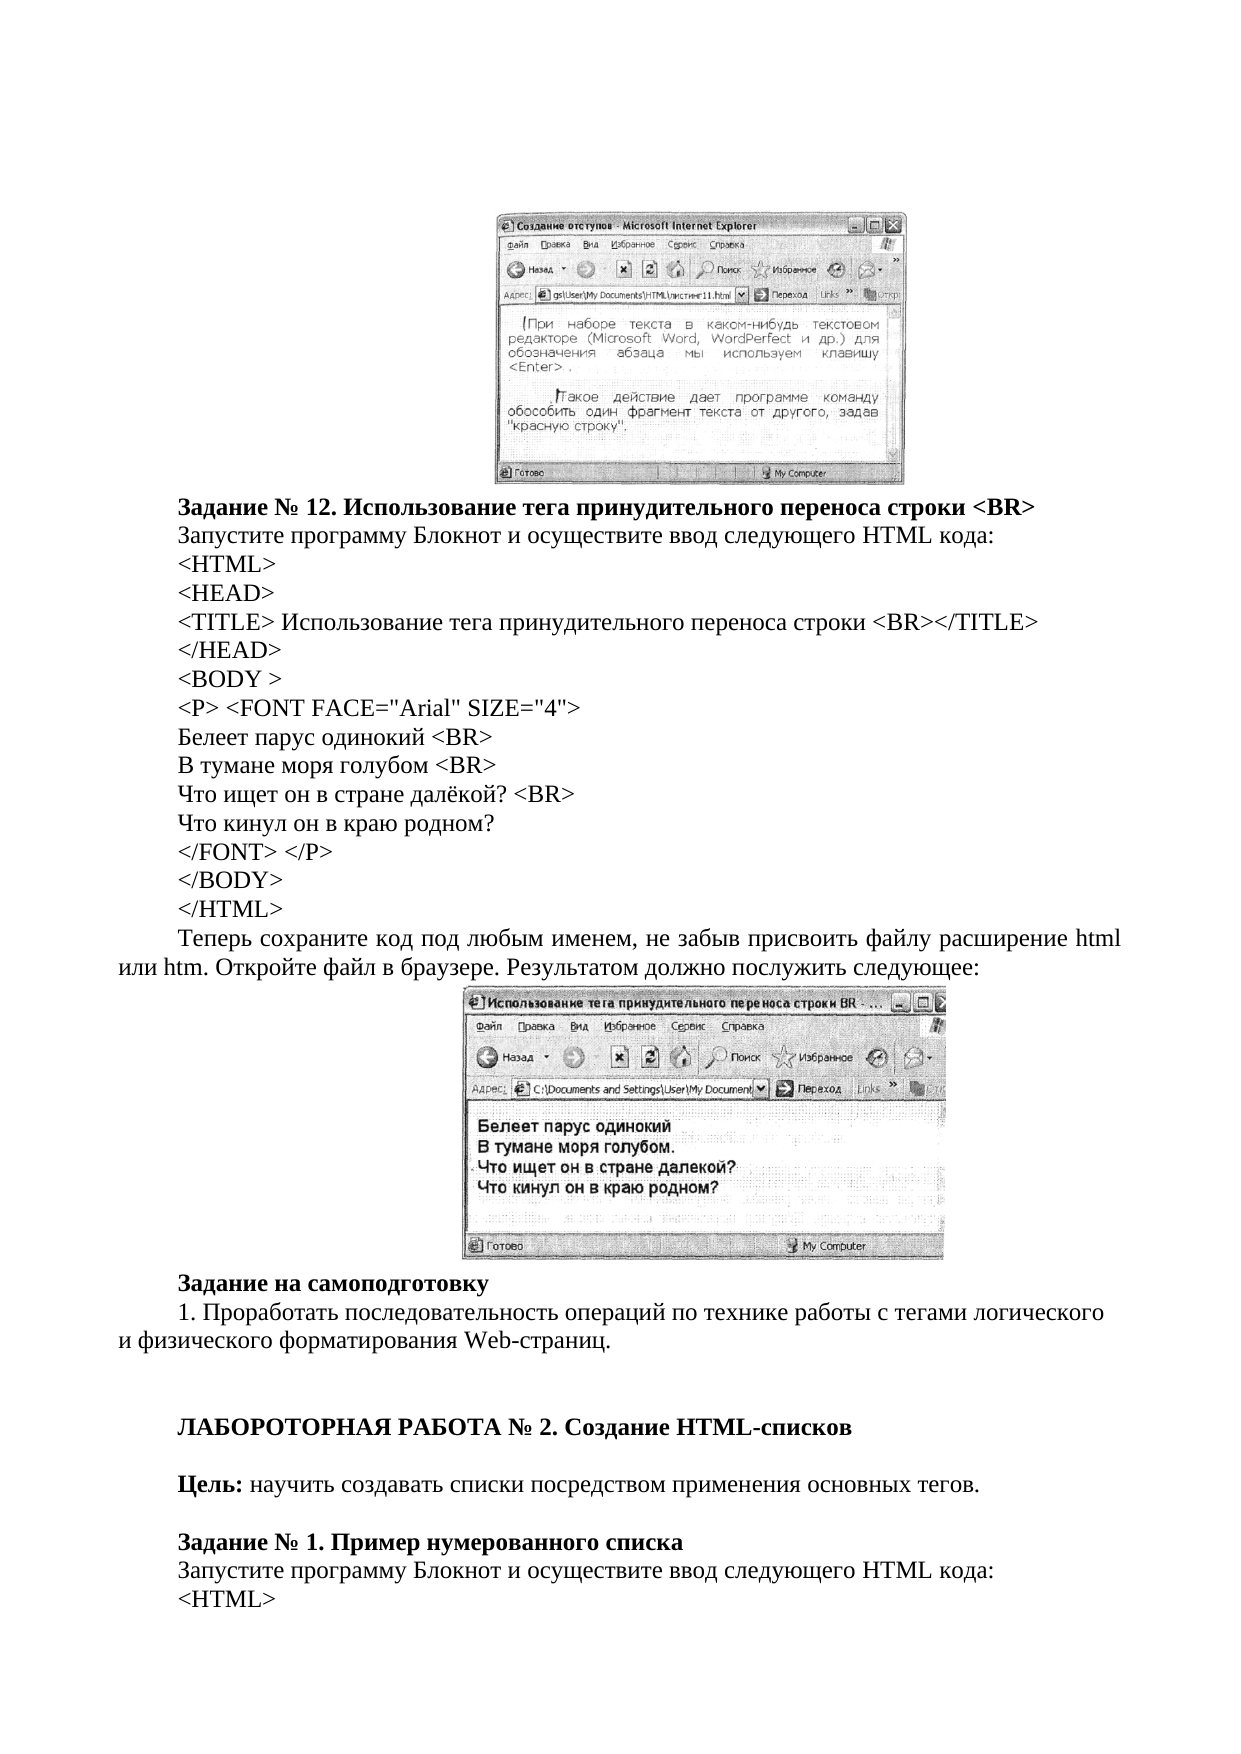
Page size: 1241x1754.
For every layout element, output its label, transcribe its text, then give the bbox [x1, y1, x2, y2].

text ЛАБОРОТОРНАЯ РАБОТА № 2. Создание HTML-списков [118, 1412, 1122, 1441]
text <HEAD> [118, 578, 1122, 607]
text </BODY> [118, 866, 1122, 894]
text <HTML> [118, 1584, 1122, 1613]
text </FONT> </P> [118, 837, 1122, 866]
text Запустите программу Блокнот и осуществите ввод следующего HTML кода: [118, 521, 1122, 549]
text </HTML> [118, 894, 1122, 923]
text Цель: научить создавать списки посредством применения основных тегов. [118, 1469, 1122, 1498]
text <BODY > [118, 664, 1122, 693]
text Теперь сохраните код под любым именем, не забыв присвоить файлу расширение html или htm. Откройте файл в браузере. Результатом должно послужить следующее: [118, 923, 1122, 981]
text 1. Проработать последовательность операций по технике работы с тегами логического и физического форматирования Web-страниц. [118, 1297, 1122, 1354]
text Белеет парус одинокий <BR> [118, 722, 1122, 751]
text Запустите программу Блокнот и осуществите ввод следующего HTML кода: [118, 1556, 1122, 1584]
text <TITLE> Использование тега принудительного переноса строки <BR></TITLE> [118, 607, 1122, 636]
text </HEAD> [118, 636, 1122, 664]
text Задание № 12. Использование тега принудительного переноса строки <BR> [118, 492, 1122, 521]
text Что кинул он в краю родном? [118, 808, 1122, 837]
text Задание на самоподготовку [118, 1268, 1122, 1297]
picture [461, 984, 946, 1260]
text <HTML> [118, 549, 1122, 578]
text В тумане моря голубом <BR> [118, 751, 1122, 779]
text Что ищет он в стране далёкой? <BR> [118, 779, 1122, 808]
text Задание № 1. Пример нумерованного списка [118, 1527, 1122, 1556]
text <Р> <FONT FACE="Arial" SIZE="4"> [118, 693, 1122, 722]
picture [493, 210, 908, 485]
